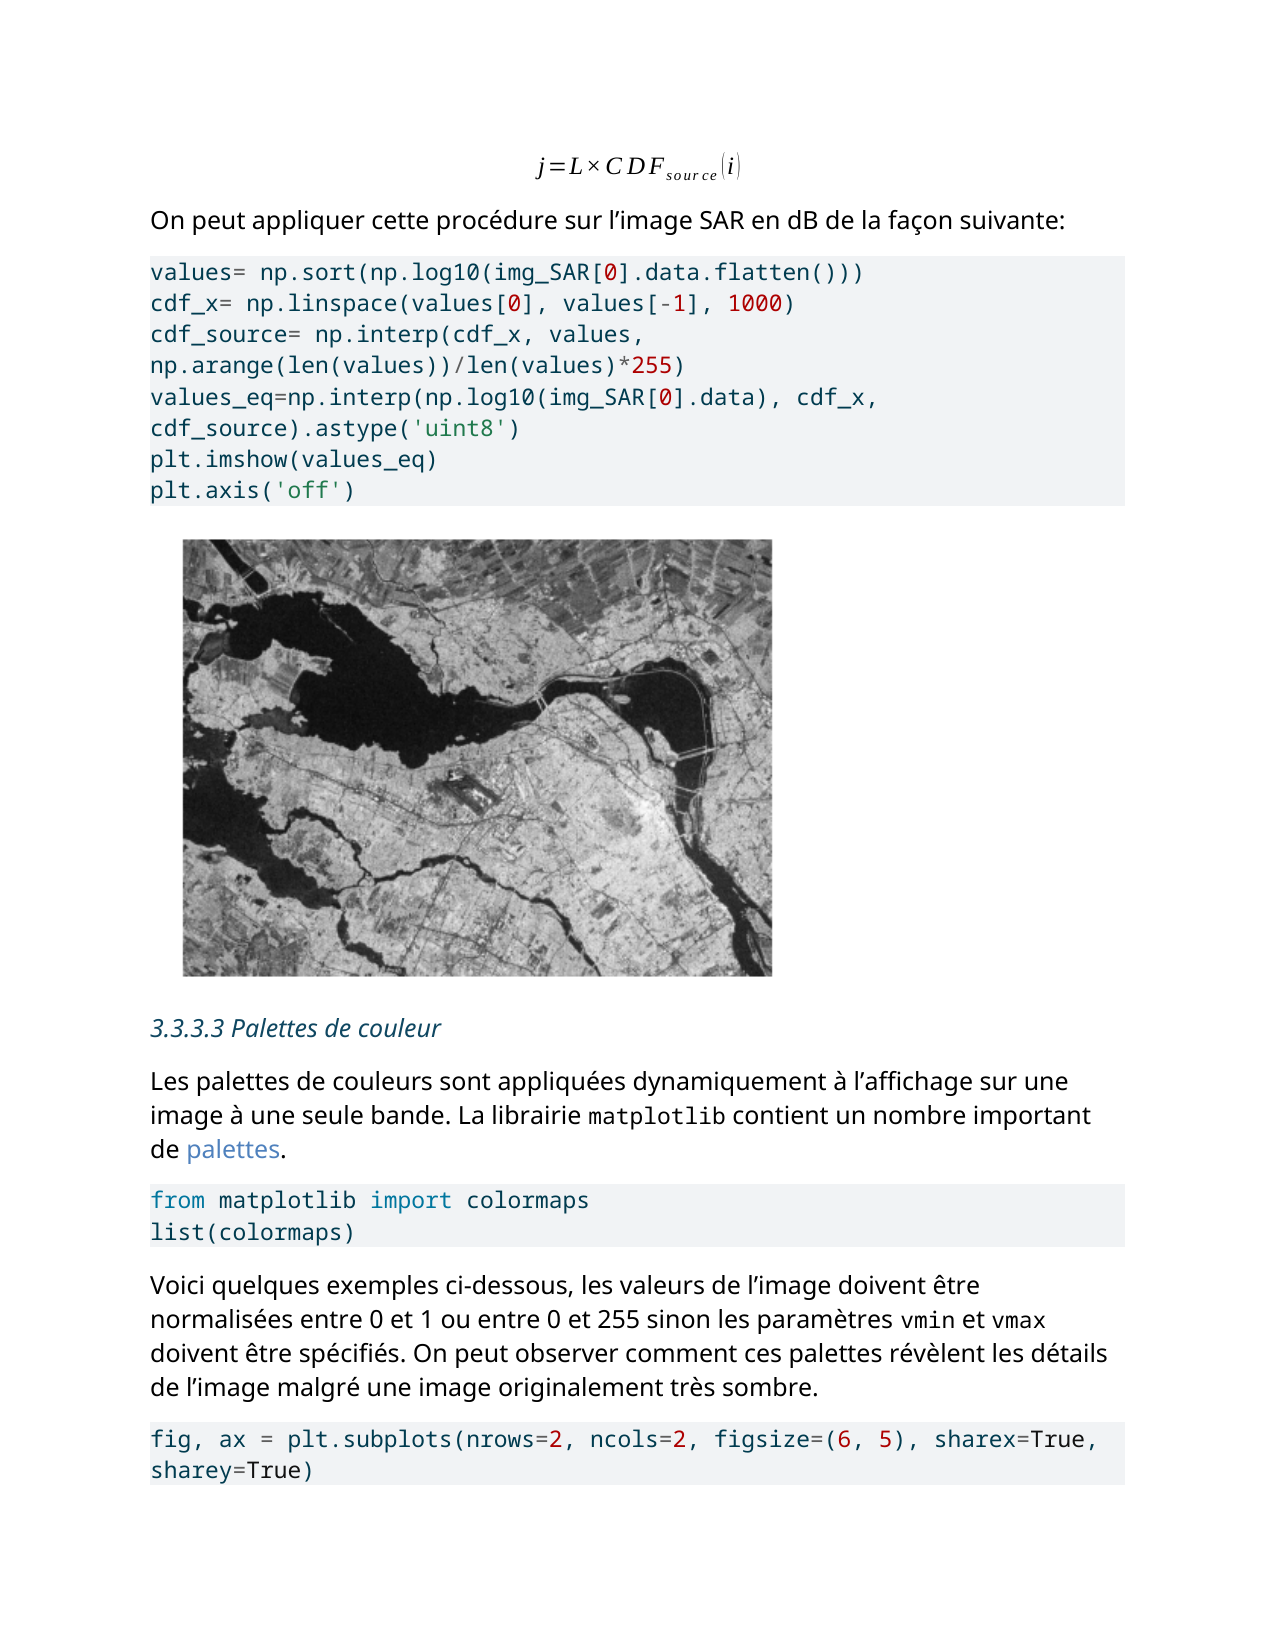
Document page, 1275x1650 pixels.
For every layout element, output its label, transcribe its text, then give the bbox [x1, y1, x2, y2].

text Les palettes de couleurs sont appliquées dynamiquement à l’affichage sur une image à une seule bande. La librairie matplotlib contient un nombre important de palettes. [150, 1063, 1125, 1165]
text from matplotlib import colormaps list(colormaps) [356, 1184, 1125, 1247]
subtitle 3.3.3.3 Palettes de couleur [150, 1010, 1125, 1044]
text values= np.sort(np.log10(img_SAR[0].data.flatten())) cdf_x= np.linspace(values[0], values[-1], 1000) cdf_source= np.interp(cdf_x, values, np.arange(len(values))/len(values)*255) values_eq=np.interp(np.log10(img_SAR[0].data), cdf_x, cdf_source).astype('uint8') plt.imshow(values_eq) plt.axis('off') [356, 256, 1125, 506]
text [150, 1422, 1125, 1485]
picture [168, 526, 786, 992]
text Voici quelques exemples ci-dessous, les valeurs de l’image doivent être normalisées entre 0 et 1 ou entre 0 et 255 sinon les paramètres vmin et vmax doivent être spécifiés. On peut observer comment ces palettes révèlent les détails de l’image malgré une image originalement très sombre. [150, 1267, 1125, 1404]
text On peut appliquer cette procédure sur l’image SAR en dB de la façon suivante: [150, 203, 1125, 237]
